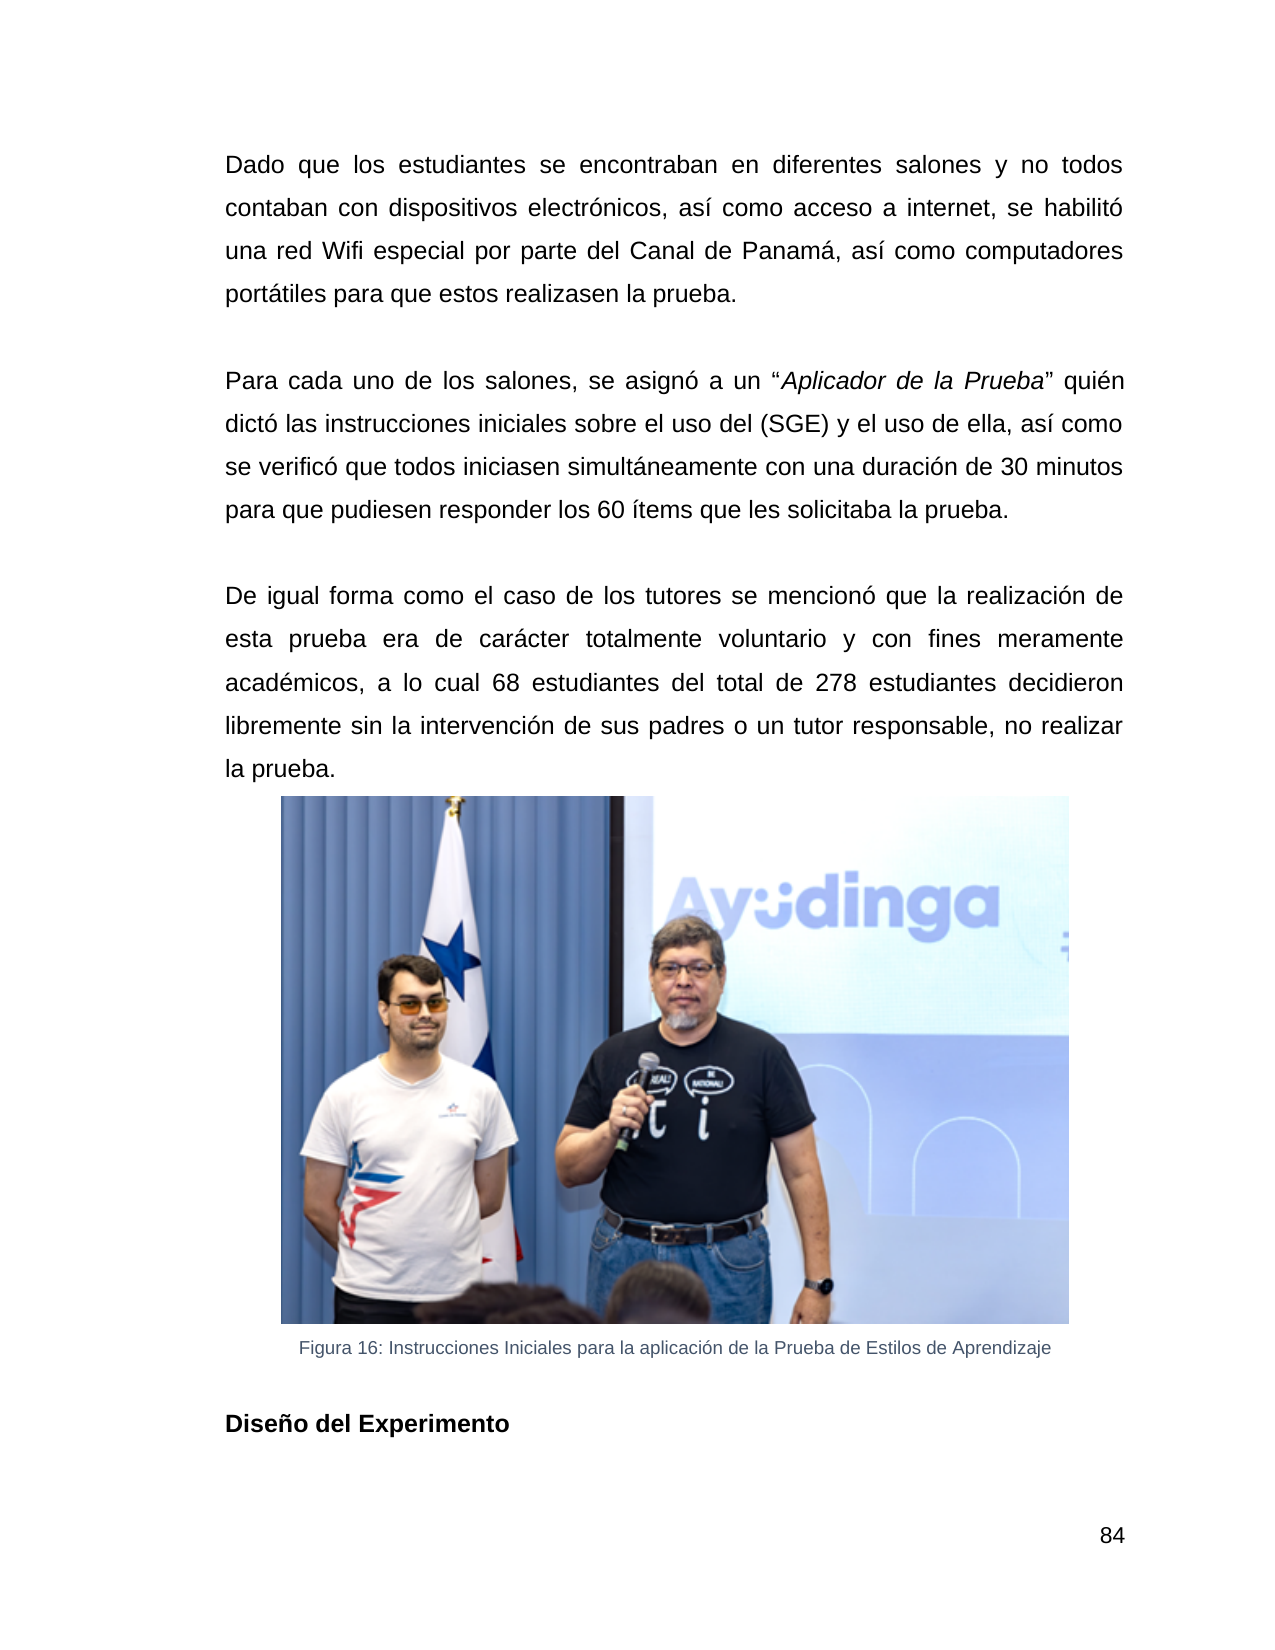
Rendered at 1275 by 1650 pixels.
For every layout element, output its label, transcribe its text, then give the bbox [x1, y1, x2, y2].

subtitle Diseño del Experimento [225, 1409, 1125, 1438]
text Figura 16: Instrucciones Iniciales para la aplicación de la Prueba de Estilos de Aprendizaje [225, 1336, 1125, 1358]
text De igual forma como el caso de los tutores se mencionó que la realización de esta prueba era de carácter totalmente voluntario y con fines meramente académicos, a lo cual 68 estudiantes del total de 278 estudiantes decidieron libremente sin la intervención de sus padres o un tutor responsable, no realizar la prueba. [225, 581, 1125, 782]
text Dado que los estudiantes se encontraban en diferentes salones y no todos contaban con dispositivos electrónicos, así como acceso a internet, se habilitó una red Wifi especial por parte del Canal de Panamá, así como computadores portátiles para que estos realizasen la prueba. [225, 150, 1125, 308]
text Para cada uno de los salones, se asignó a un “Aplicador de la Prueba” quién dictó las instrucciones iniciales sobre el uso del (SGE) y el uso de ella, así como se verificó que todos iniciasen simultáneamente con una duración de 30 minutos para que pudiesen responder los 60 ítems que les solicitaba la prueba. [225, 366, 1125, 524]
picture [281, 796, 1069, 1324]
